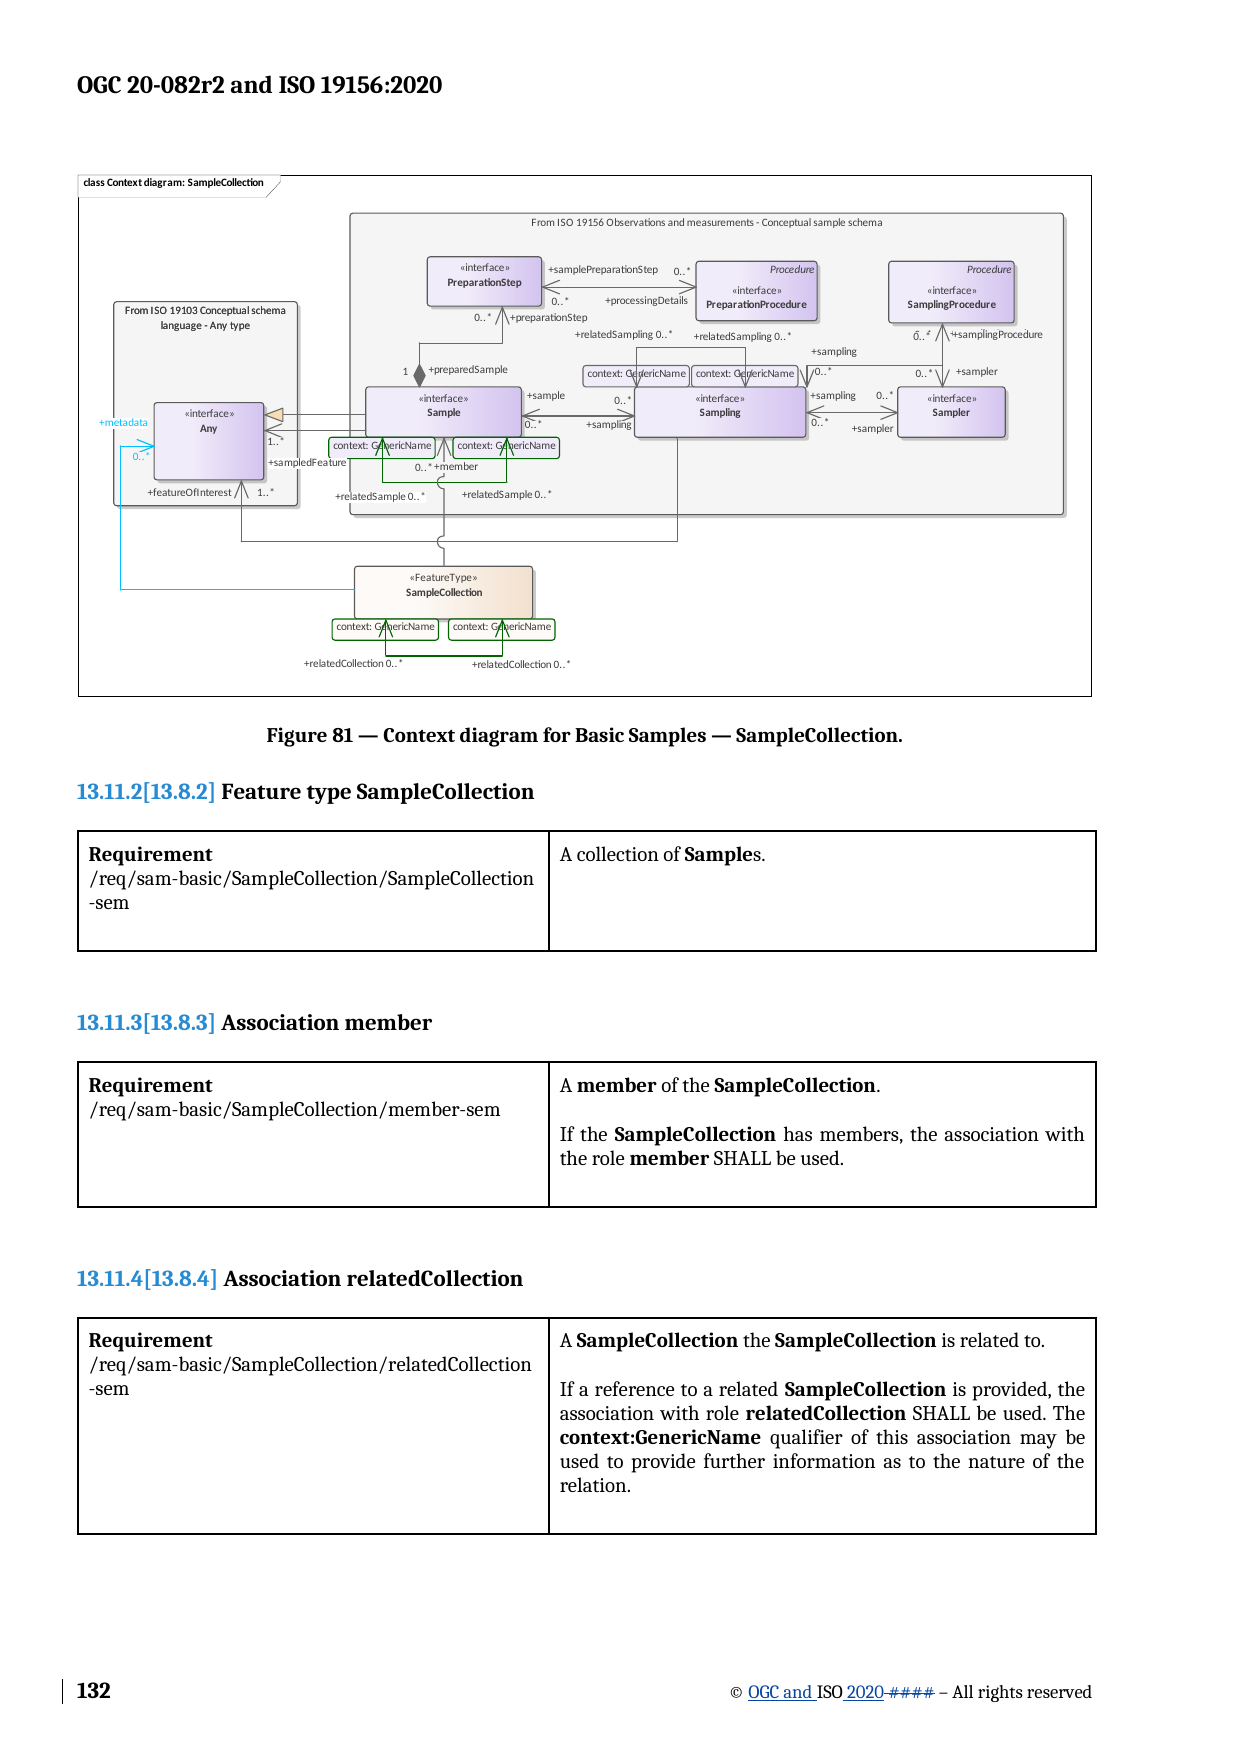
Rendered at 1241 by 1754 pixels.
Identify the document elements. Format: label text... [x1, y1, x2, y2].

picture [128, 418, 138, 426]
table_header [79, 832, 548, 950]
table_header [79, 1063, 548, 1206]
text Figure 81 — Context diagram for Basic Samples — SampleCollection. [77, 722, 1092, 747]
picture [140, 419, 147, 426]
subtitle Association relatedCollection [77, 1265, 1092, 1292]
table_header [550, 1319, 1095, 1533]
subtitle Association member [77, 1009, 1092, 1036]
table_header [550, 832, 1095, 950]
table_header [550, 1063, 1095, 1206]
subtitle Feature type SampleCollection [77, 779, 1092, 805]
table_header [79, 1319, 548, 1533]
